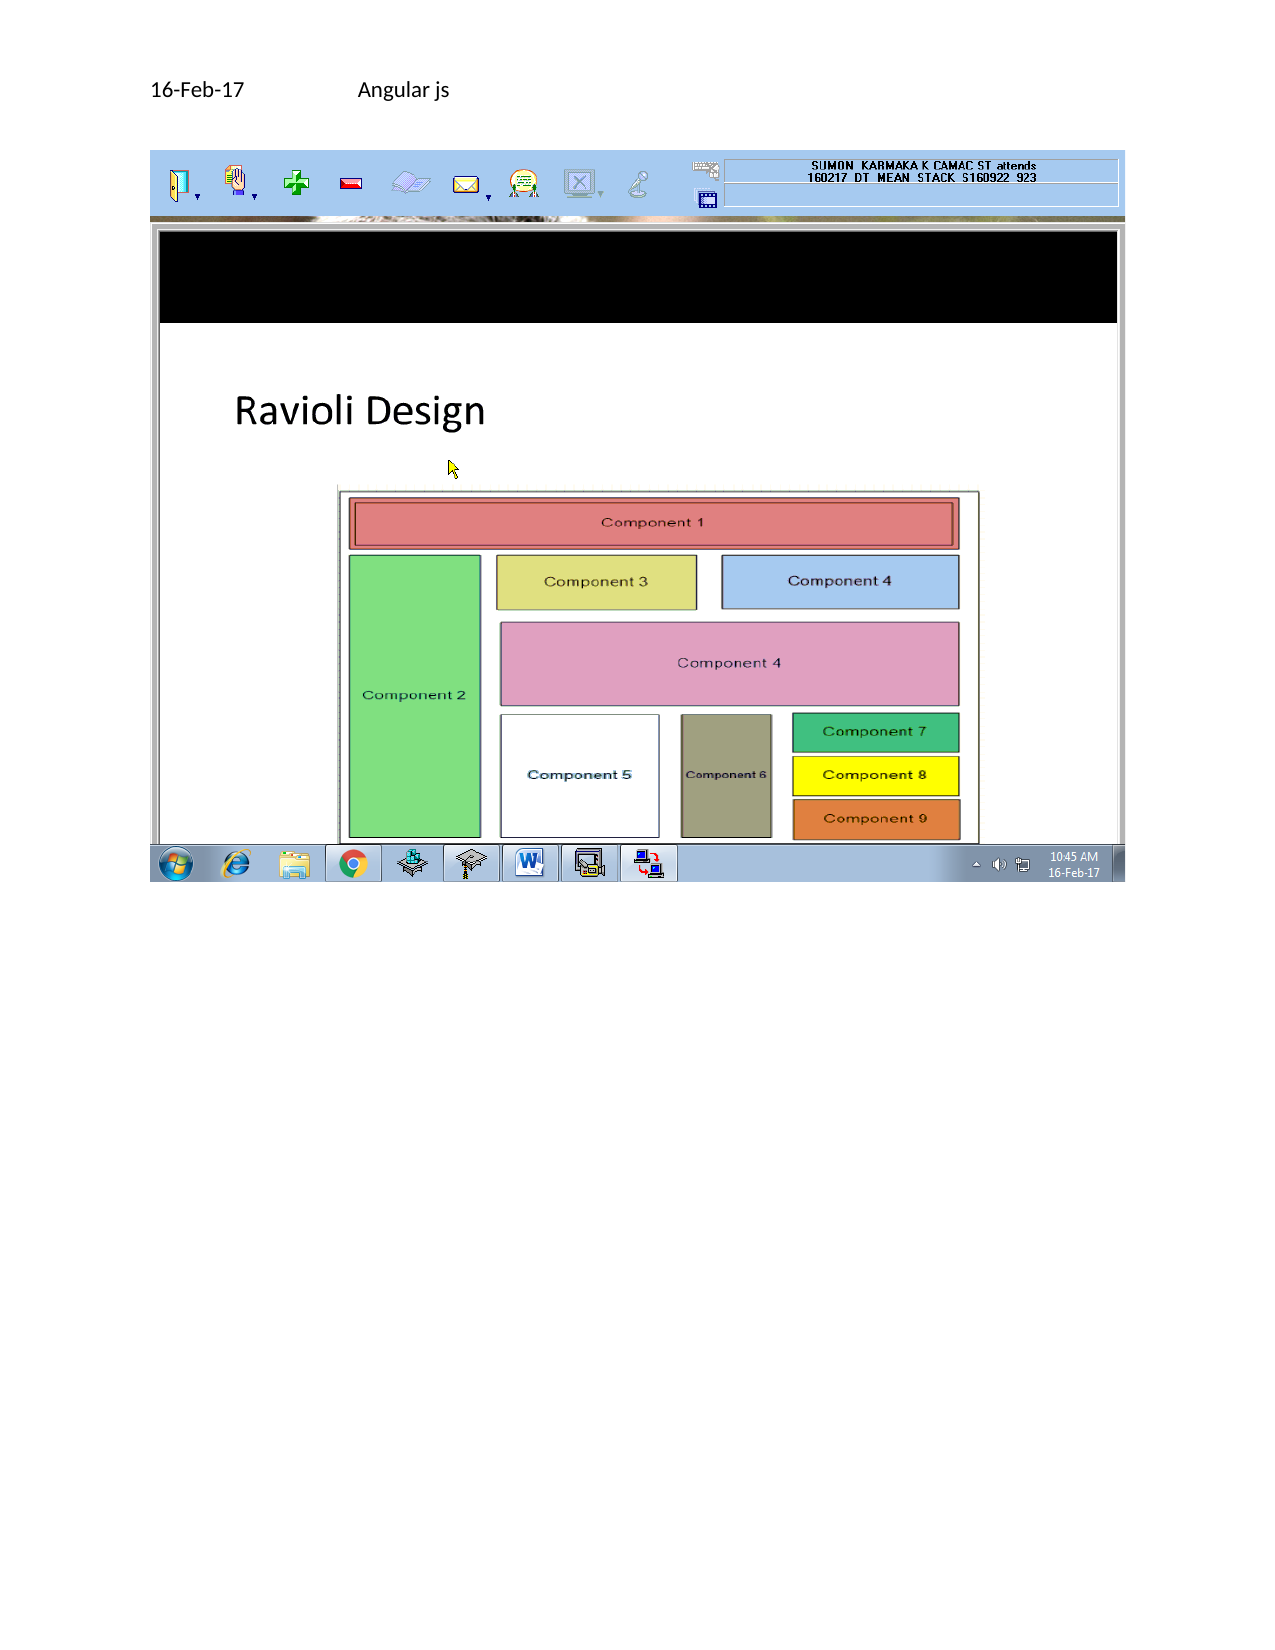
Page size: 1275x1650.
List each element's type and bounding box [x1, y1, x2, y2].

picture [150, 150, 1125, 882]
